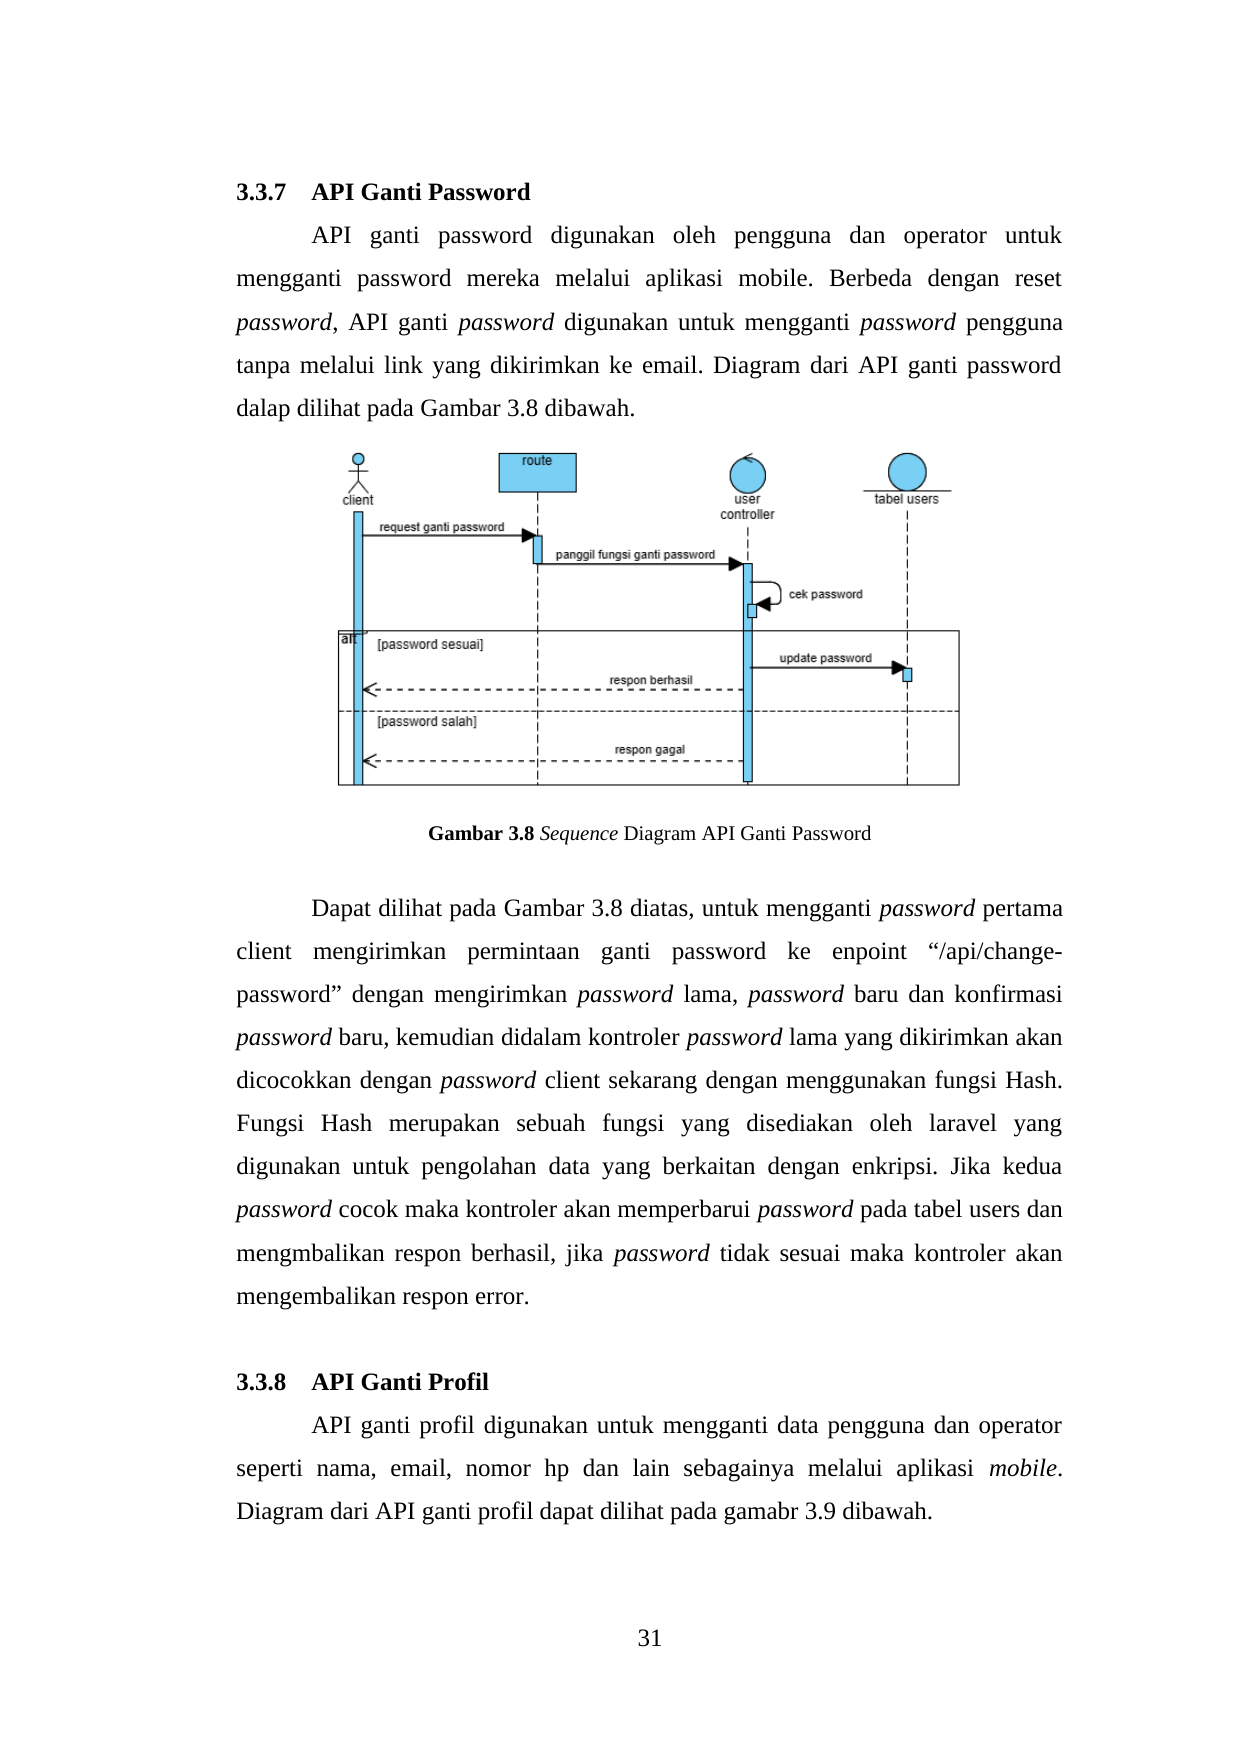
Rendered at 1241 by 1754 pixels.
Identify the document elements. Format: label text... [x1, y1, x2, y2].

text Dapat dilihat pada Gambar 3.8 diatas, untuk mengganti password pertama client mengirimkan permintaan ganti password ke enpoint “/api/change-password” dengan mengirimkan password lama, password baru dan konfirmasi password baru, kemudian didalam kontroler password lama yang dikirimkan akan dicocokkan dengan password client sekarang dengan menggunakan fungsi Hash. Fungsi Hash merupakan sebuah fungsi yang disediakan oleh laravel yang digunakan untuk pengolahan data yang berkaitan dengan enkripsi. Jika kedua password cocok maka kontroler akan memperbarui password pada tabel users dan mengmbalikan respon berhasil, jika password tidak sesuai maka kontroler akan mengembalikan respon error. [236, 893, 1063, 1309]
picture [321, 436, 978, 807]
text API ganti profil digunakan untuk mengganti data pengguna dan operator seperti nama, email, nomor hp dan lain sebagainya melalui aplikasi mobile. Diagram dari API ganti profil dapat dilihat pada gamabr 3.9 dibawah. [236, 1410, 1063, 1525]
text Gambar 3.8 Sequence Diagram API Ganti Password [236, 821, 1063, 845]
text API ganti password digunakan oleh pengguna dan operator untuk mengganti password mereka melalui aplikasi mobile. Berbeda dengan reset password, API ganti password digunakan untuk mengganti password pengguna tanpa melalui link yang dikirimkan ke email. Diagram dari API ganti password dalap dilihat pada Gambar 3.8 dibawah. [236, 220, 1063, 422]
text API Ganti Profil [236, 1367, 1063, 1396]
text API Ganti Password [236, 177, 1063, 206]
